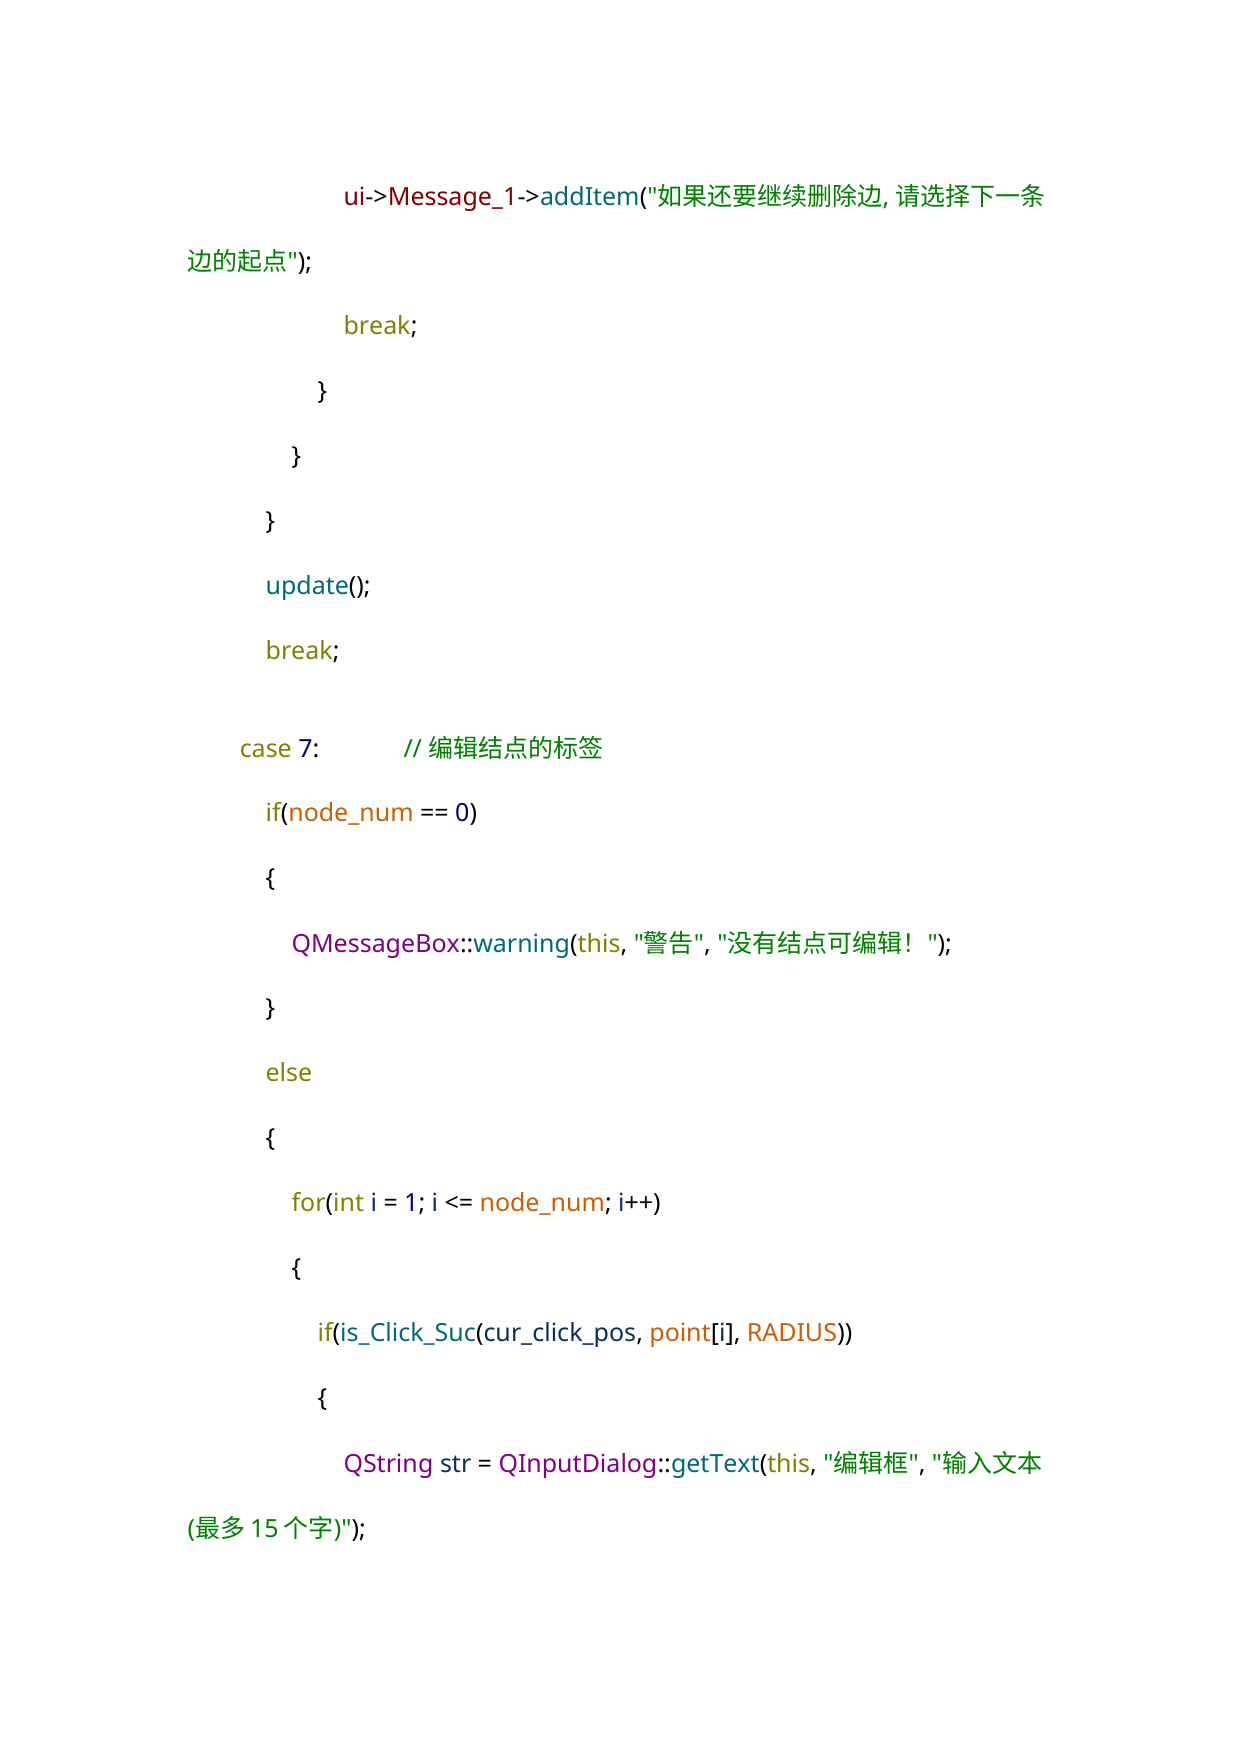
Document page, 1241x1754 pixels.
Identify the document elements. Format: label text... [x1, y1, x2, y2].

text } [187, 974, 1053, 1039]
text } [187, 487, 1053, 552]
text } [187, 357, 1053, 422]
text break; [187, 292, 1053, 357]
text for(int i = 1; i <= node_num; i++) [187, 1169, 1053, 1234]
text QMessageBox::warning(this, "警告", "没有结点可编辑！"); [187, 909, 1053, 974]
text } [187, 422, 1053, 487]
text if(is_Click_Suc(cur_click_pos, point[i], RADIUS)) [187, 1299, 1053, 1364]
text { [187, 1104, 1053, 1169]
text ui->Message_1->addItem("如果还要继续删除边, 请选择下一条边的起点"); [187, 162, 1053, 292]
text break; [187, 617, 1053, 682]
text QString str = QInputDialog::getText(this, "编辑框", "输入文本(最多15个字)"); [187, 1429, 1053, 1559]
text { [187, 844, 1053, 909]
text else [187, 1039, 1053, 1104]
text { [187, 1364, 1053, 1429]
text { [187, 1234, 1053, 1299]
text update(); [187, 552, 1053, 617]
text case 7: // 编辑结点的标签 [187, 714, 1053, 779]
text if(node_num == 0) [187, 779, 1053, 844]
